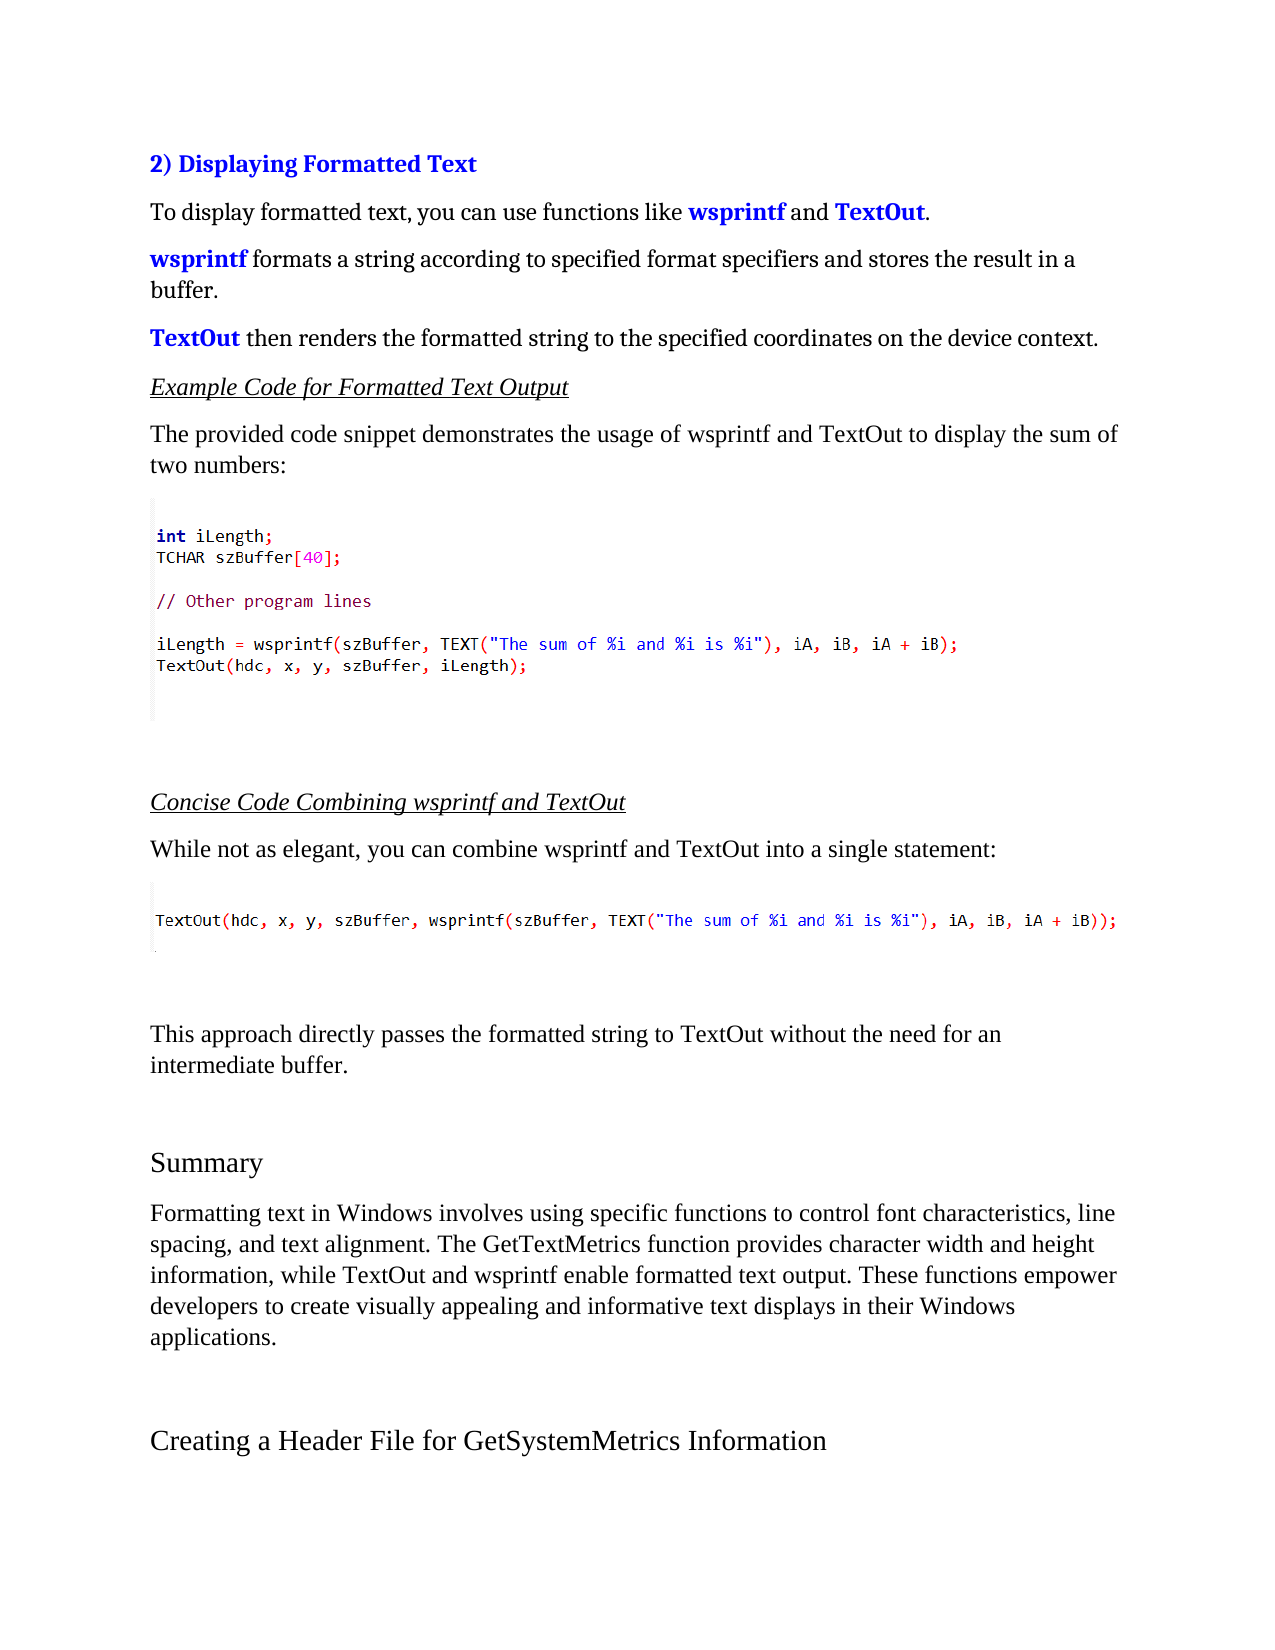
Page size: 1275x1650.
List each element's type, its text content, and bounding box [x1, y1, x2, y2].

text Formatting text in Windows involves using specific functions to control font characteristics, line spacing, and text alignment. The GetTextMetrics function provides character width and height information, while TextOut and wsprintf enable formatted text output. These functions empower developers to create visually appealing and informative text displays in their Windows applications. [150, 1198, 1125, 1351]
picture [150, 498, 982, 721]
picture [150, 882, 1125, 952]
text While not as elegant, you can combine wsprintf and TextOut into a single statement: [150, 834, 1125, 863]
text Example Code for Formatted Text Output [150, 372, 1125, 401]
text wsprintf formats a string according to specified format specifiers and stores the result in a buffer. [150, 245, 1125, 305]
text Summary [150, 1145, 1125, 1179]
text This approach directly passes the formatted string to TextOut without the need for an intermediate buffer. [150, 1019, 1125, 1078]
text To display formatted text, you can use functions like wsprintf and TextOut. [150, 198, 1125, 226]
text The provided code snippet demonstrates the usage of wsprintf and TextOut to display the sum of two numbers: [150, 419, 1125, 479]
text Concise Code Combining wsprintf and TextOut [150, 787, 1125, 816]
text TextOut then renders the formatted string to the specified coordinates on the device context. [150, 324, 1125, 353]
text 2) Displaying Formatted Text [150, 150, 1125, 179]
text Creating a Header File for GetSystemMetrics Information [150, 1423, 1125, 1456]
